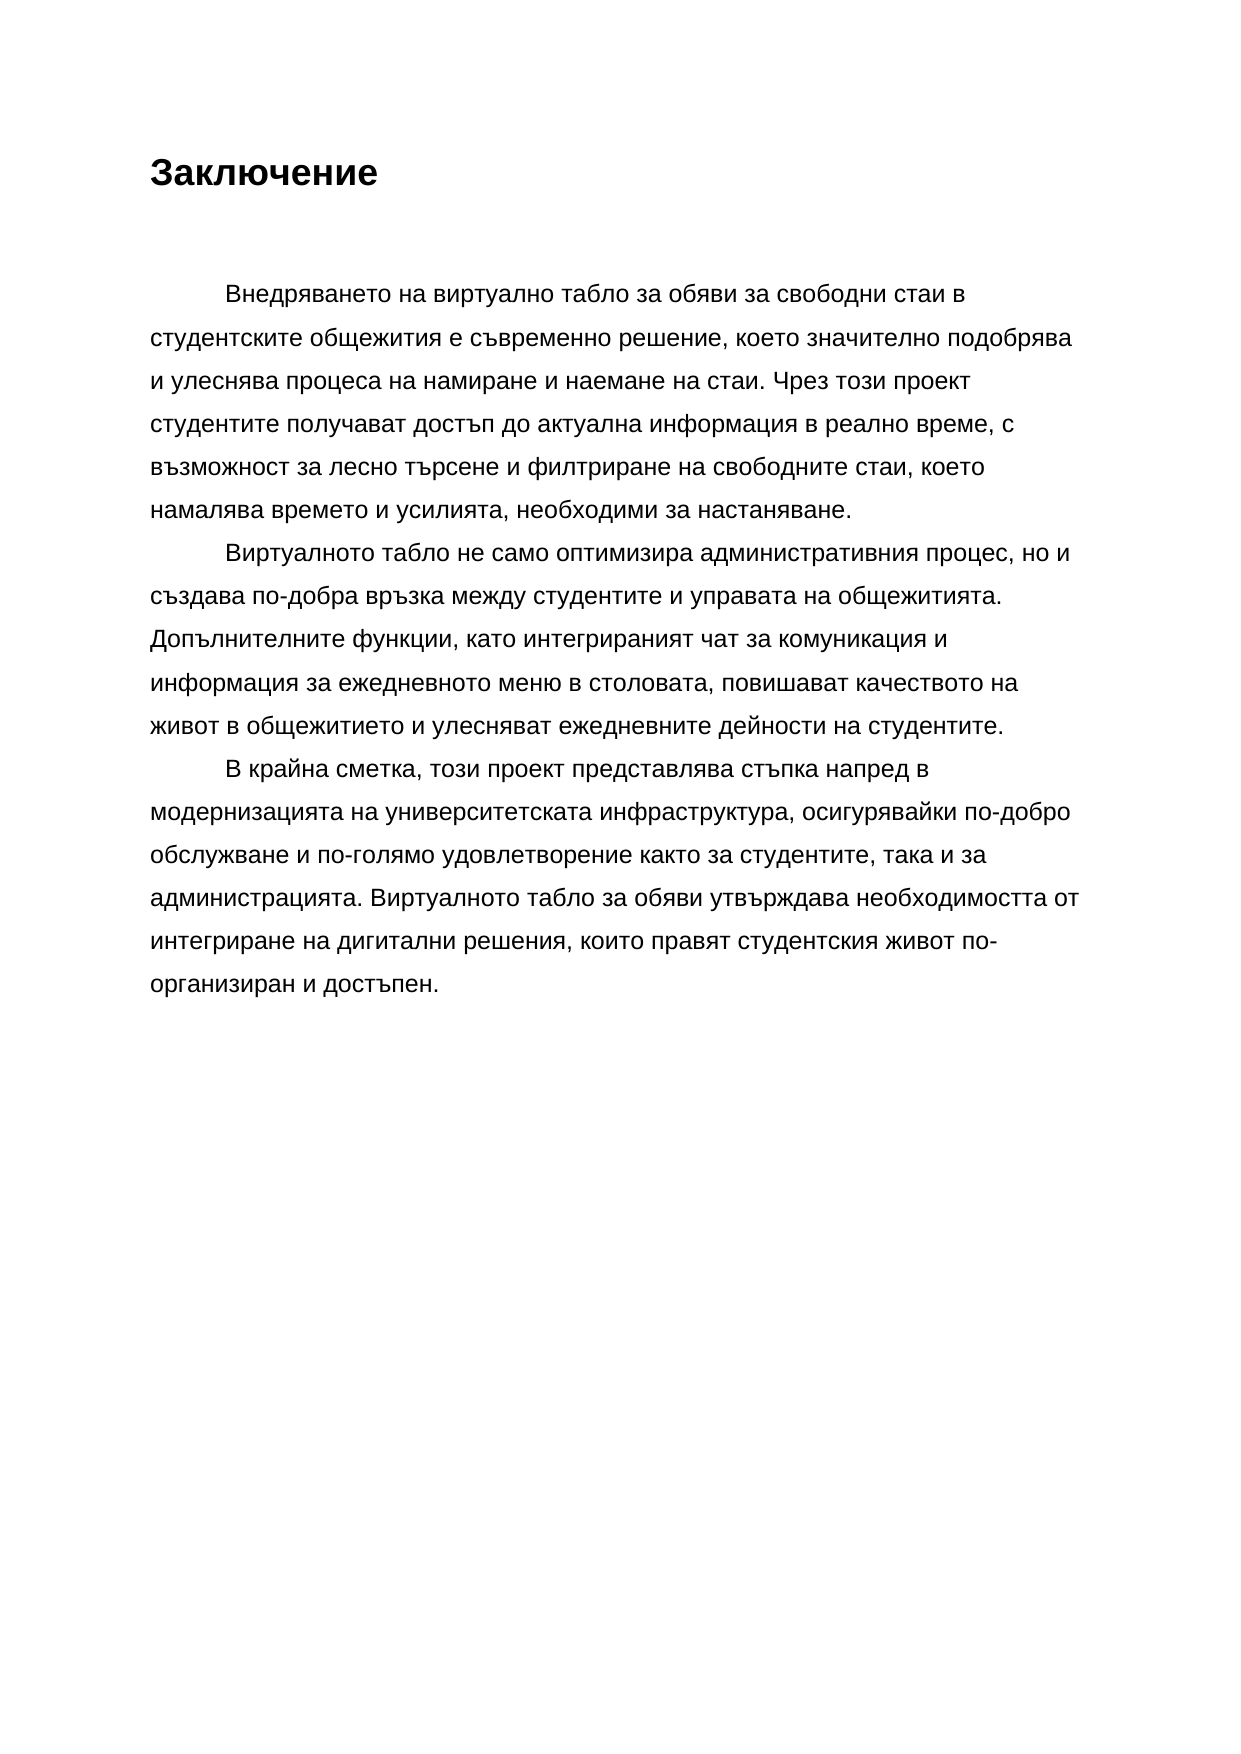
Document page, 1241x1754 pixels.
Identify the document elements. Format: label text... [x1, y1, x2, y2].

text В крайна сметка, този проект представлява стъпка напред в модернизацията на университетската инфраструктура, осигурявайки по-добро обслужване и по-голямо удовлетворение както за студентите, така и за администрацията. Виртуалното табло за обяви утвърждава необходимостта от интегриране на дигитални решения, които правят студентския живот по-организиран и достъпен. [150, 754, 1090, 998]
text Заключение [150, 150, 1090, 193]
text Виртуалното табло не само оптимизира административния процес, но и създава по-добра връзка между студентите и управата на общежитията. Допълнителните функции, като интегрираният чат за комуникация и информация за ежедневното меню в столовата, повишават качеството на живот в общежитието и улесняват ежедневните дейности на студентите. [150, 538, 1090, 739]
text Внедряването на виртуално табло за обяви за свободни стаи в студентските общежития е съвременно решение, което значително подобрява и улеснява процеса на намиране и наемане на стаи. Чрез този проект студентите получават достъп до актуална информация в реално време, с възможност за лесно търсене и филтриране на свободните стаи, което намалява времето и усилията, необходими за настаняване. [150, 279, 1090, 524]
